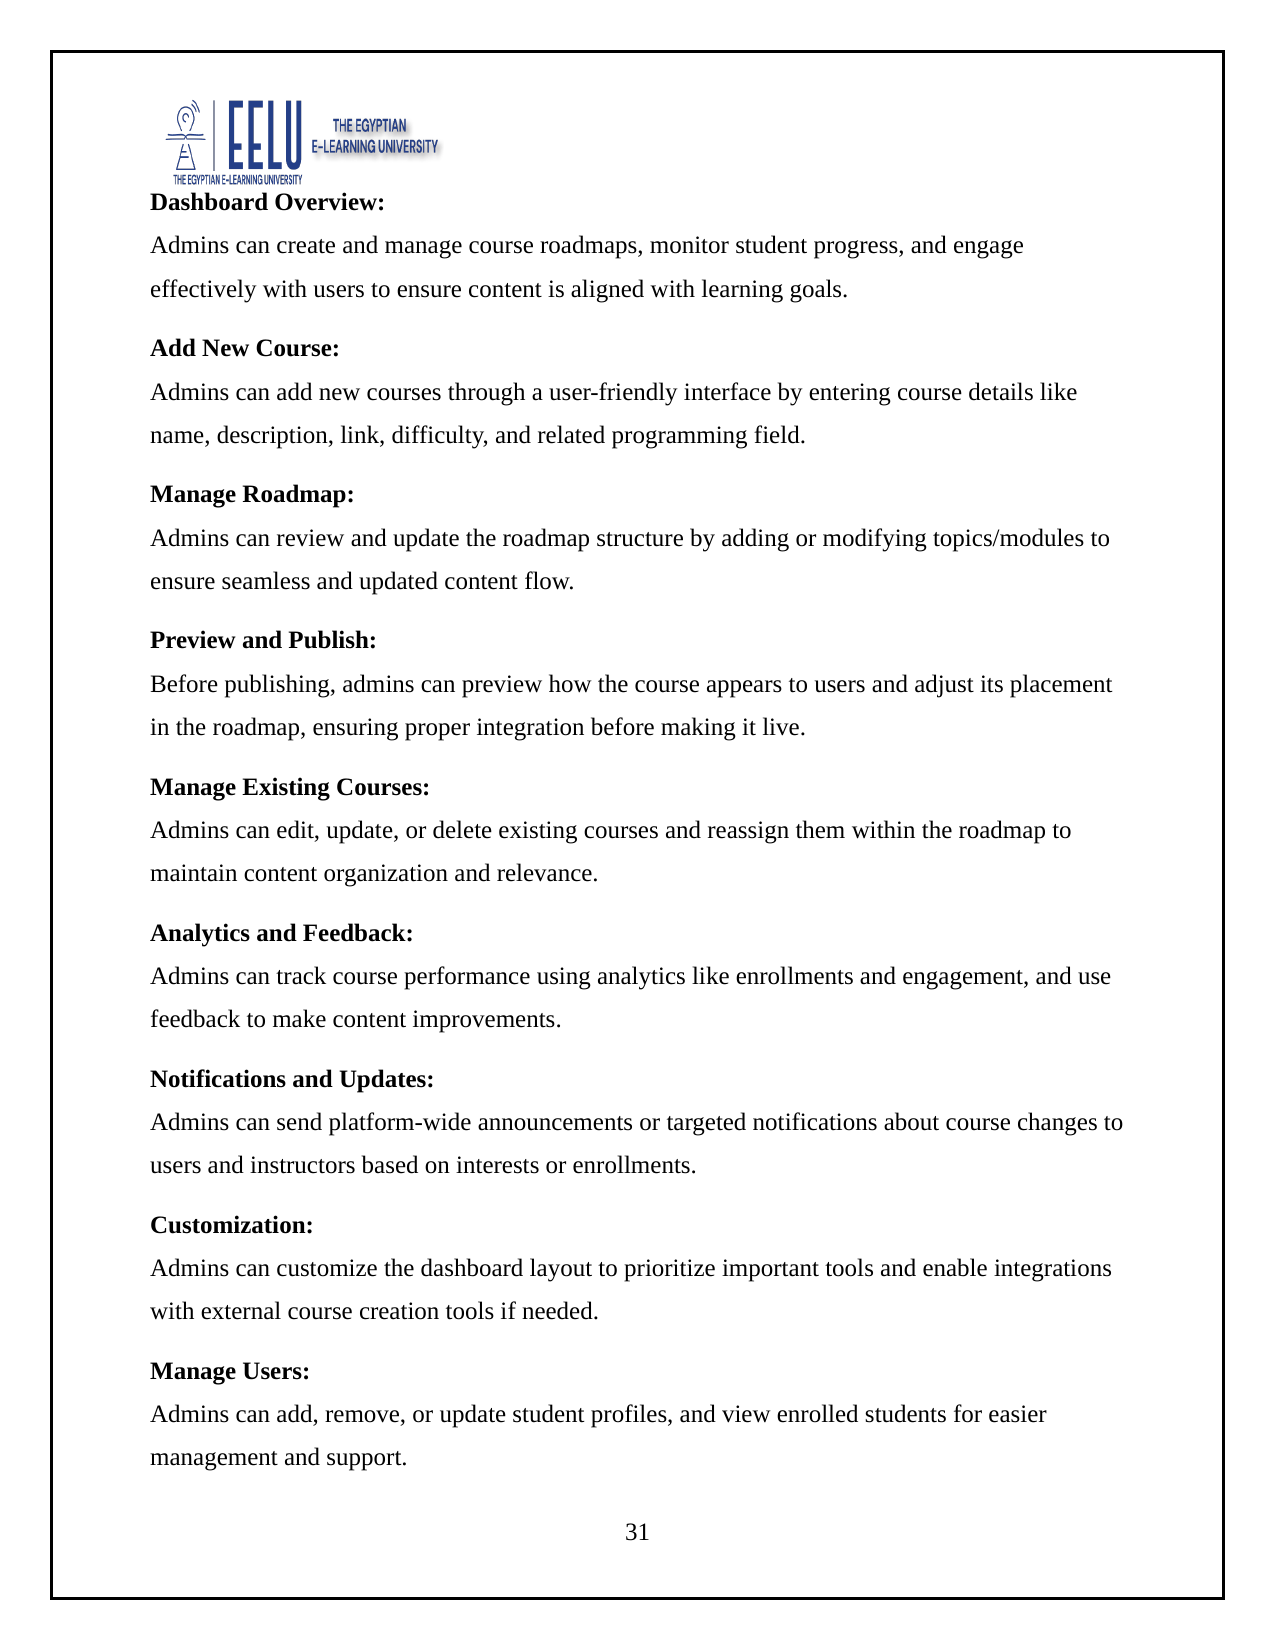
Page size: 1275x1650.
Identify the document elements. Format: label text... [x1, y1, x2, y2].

text Preview and Publish: Before publishing, admins can preview how the course appears to users and adjust its placement in the roadmap, ensuring proper integration before making it live. [150, 626, 1125, 741]
text Notifications and Updates: Admins can send platform-wide announcements or targeted notifications about course changes to users and instructors based on interests or enrollments. [150, 1064, 1125, 1179]
text Manage Existing Courses: Admins can edit, update, or delete existing courses and reassign them within the roadmap to maintain content organization and relevance. [150, 772, 1125, 887]
text Analytics and Feedback: Admins can track course performance using analytics like enrollments and engagement, and use feedback to make content improvements. [150, 918, 1125, 1033]
text Dashboard Overview: Admins can create and manage course roadmaps, monitor student progress, and engage effectively with users to ensure content is aligned with learning goals. [150, 187, 1125, 302]
text Manage Roadmap: Admins can review and update the roadmap structure by adding or modifying topics/modules to ensure seamless and updated content flow. [150, 479, 1125, 594]
text Add New Course: Admins can add new courses through a user-friendly interface by entering course details like name, description, link, difficulty, and related programming field. [150, 333, 1125, 448]
text Customization: Admins can customize the dashboard layout to prioritize important tools and enable integrations with external course creation tools if needed. [150, 1210, 1125, 1325]
text Manage Users: Admins can add, remove, or update student profiles, and view enrolled students for easier management and support. [150, 1356, 1125, 1471]
picture [150, 75, 444, 188]
